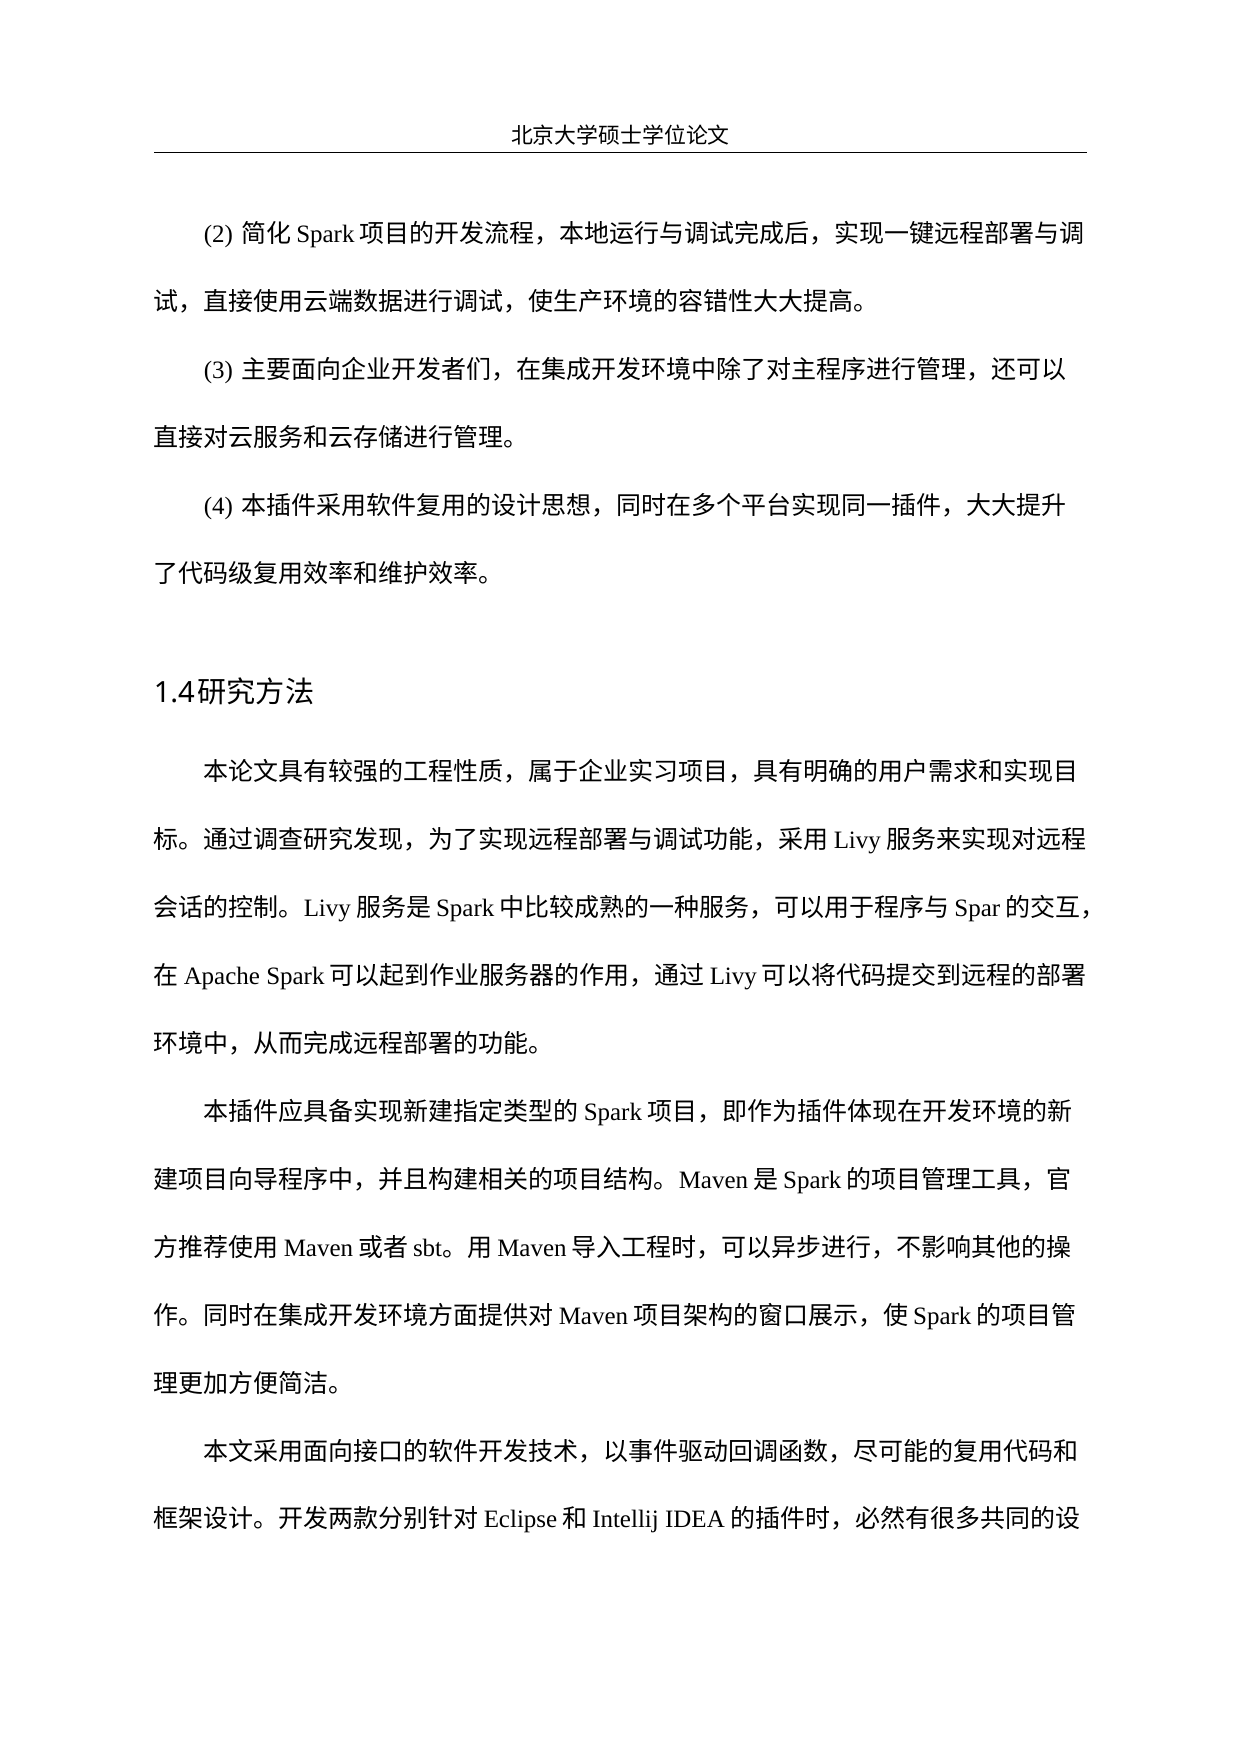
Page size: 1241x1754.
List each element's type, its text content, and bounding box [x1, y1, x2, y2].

list 主要面向企业开发者们，在集成开发环境中除了对主程序进行管理，还可以直接对云服务和云存储进行管理。 [153, 334, 1087, 470]
text 本插件应具备实现新建指定类型的Spark项目，即作为插件体现在开发环境的新建项目向导程序中，并且构建相关的项目结构。Maven是Spark的项目管理工具，官方推荐使用Maven或者sbt。用Maven导入工程时，可以异步进行，不影响其他的操作。同时在集成开发环境方面提供对Maven项目架构的窗口展示，使Spark的项目管理更加方便简洁。 [153, 1076, 1087, 1415]
text 本论文具有较强的工程性质，属于企业实习项目，具有明确的用户需求和实现目标。通过调查研究发现，为了实现远程部署与调试功能，采用Livy服务来实现对远程会话的控制。Livy服务是Spark中比较成熟的一种服务，可以用于程序与Spar的交互，在Apache Spark可以起到作业服务器的作用，通过Livy可以将代码提交到远程的部署环境中，从而完成远程部署的功能。 [153, 736, 1087, 1076]
list 本插件采用软件复用的设计思想，同时在多个平台实现同一插件，大大提升了代码级复用效率和维护效率。 [153, 470, 1087, 606]
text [153, 1415, 1087, 1551]
list 简化Spark项目的开发流程，本地运行与调试完成后，实现一键远程部署与调试，直接使用云端数据进行调试，使生产环境的容错性大大提高。 [153, 198, 1087, 334]
text 研究方法 [153, 656, 1087, 723]
